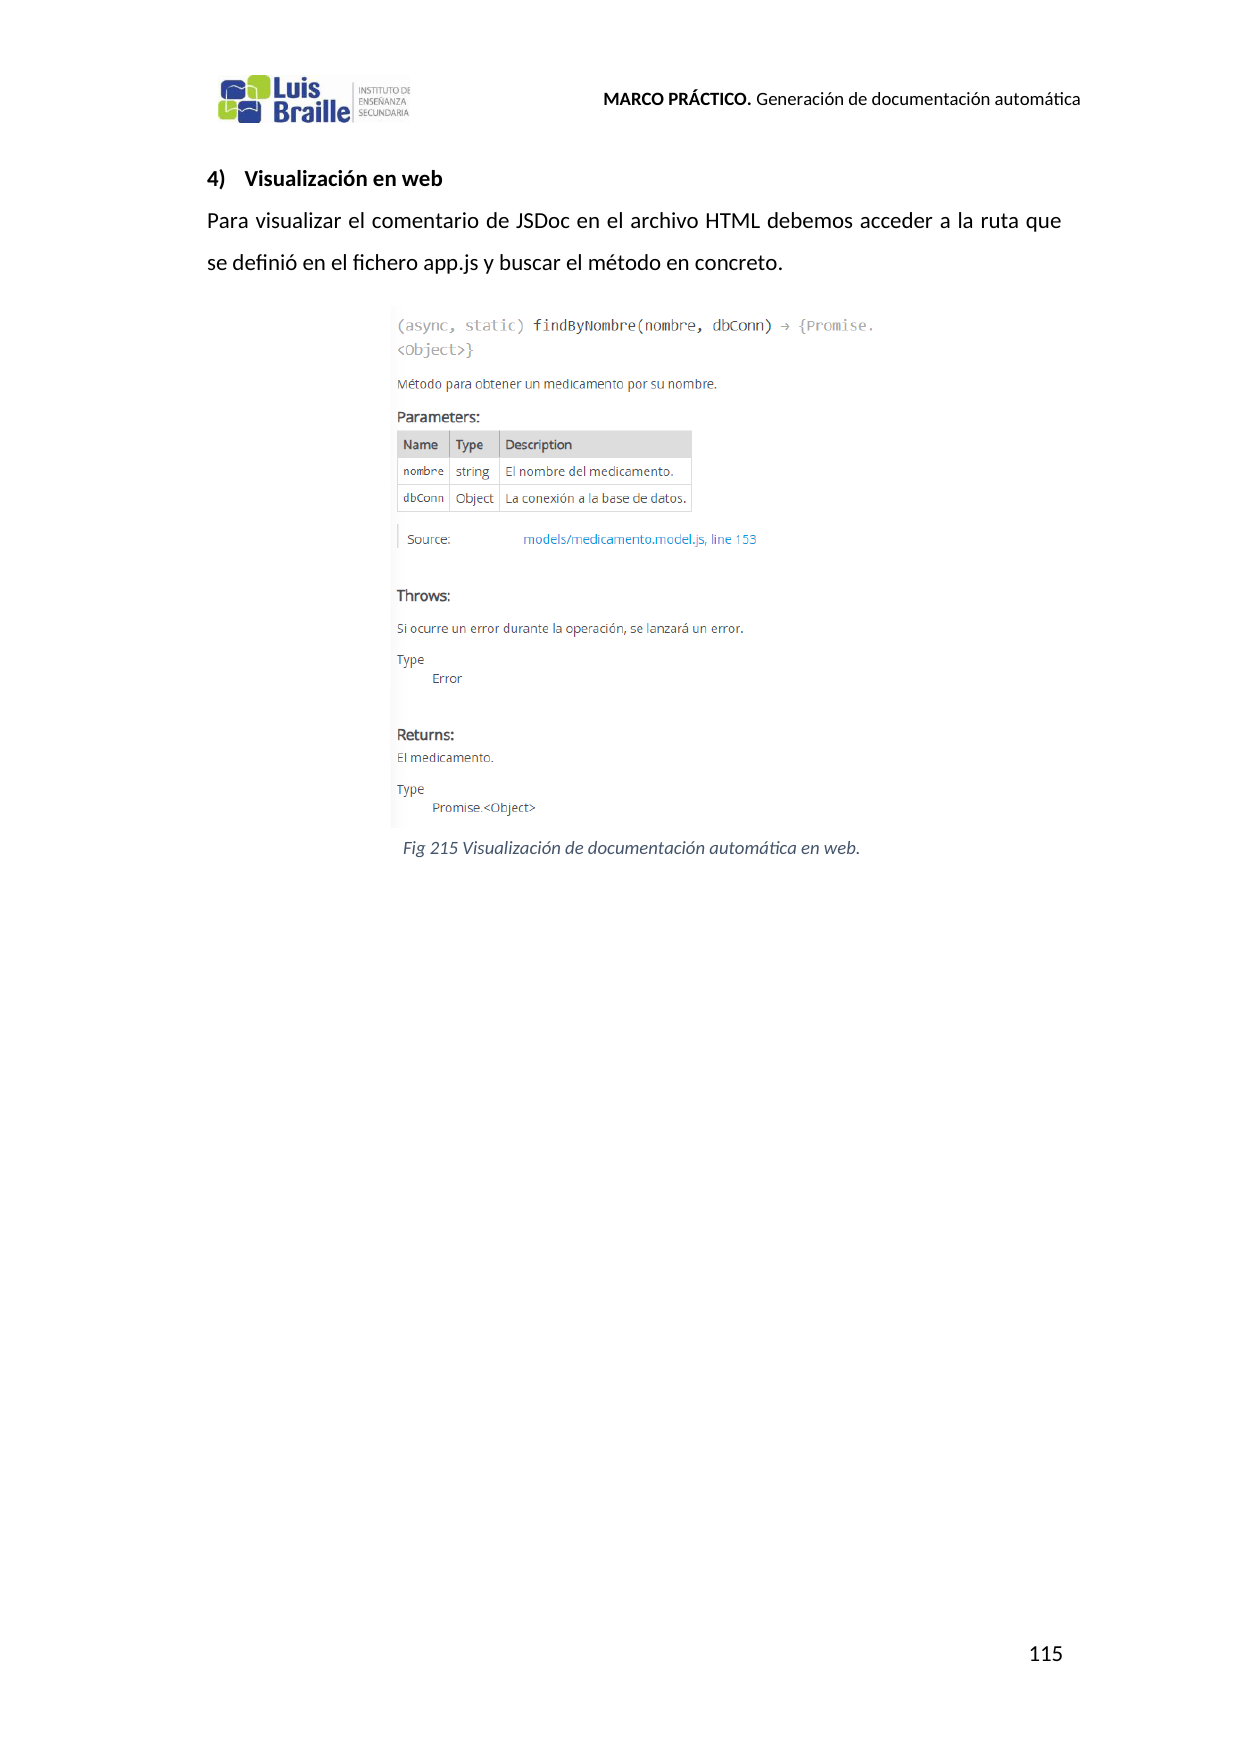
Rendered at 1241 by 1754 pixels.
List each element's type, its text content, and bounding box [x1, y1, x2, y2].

text Para visualizar el comentario de JSDoc en el archivo HTML debemos acceder a la ruta que se definió en el fichero app.js y buscar el método en concreto. [207, 206, 1063, 276]
picture [390, 306, 880, 828]
list Visualización en web [207, 164, 1063, 192]
